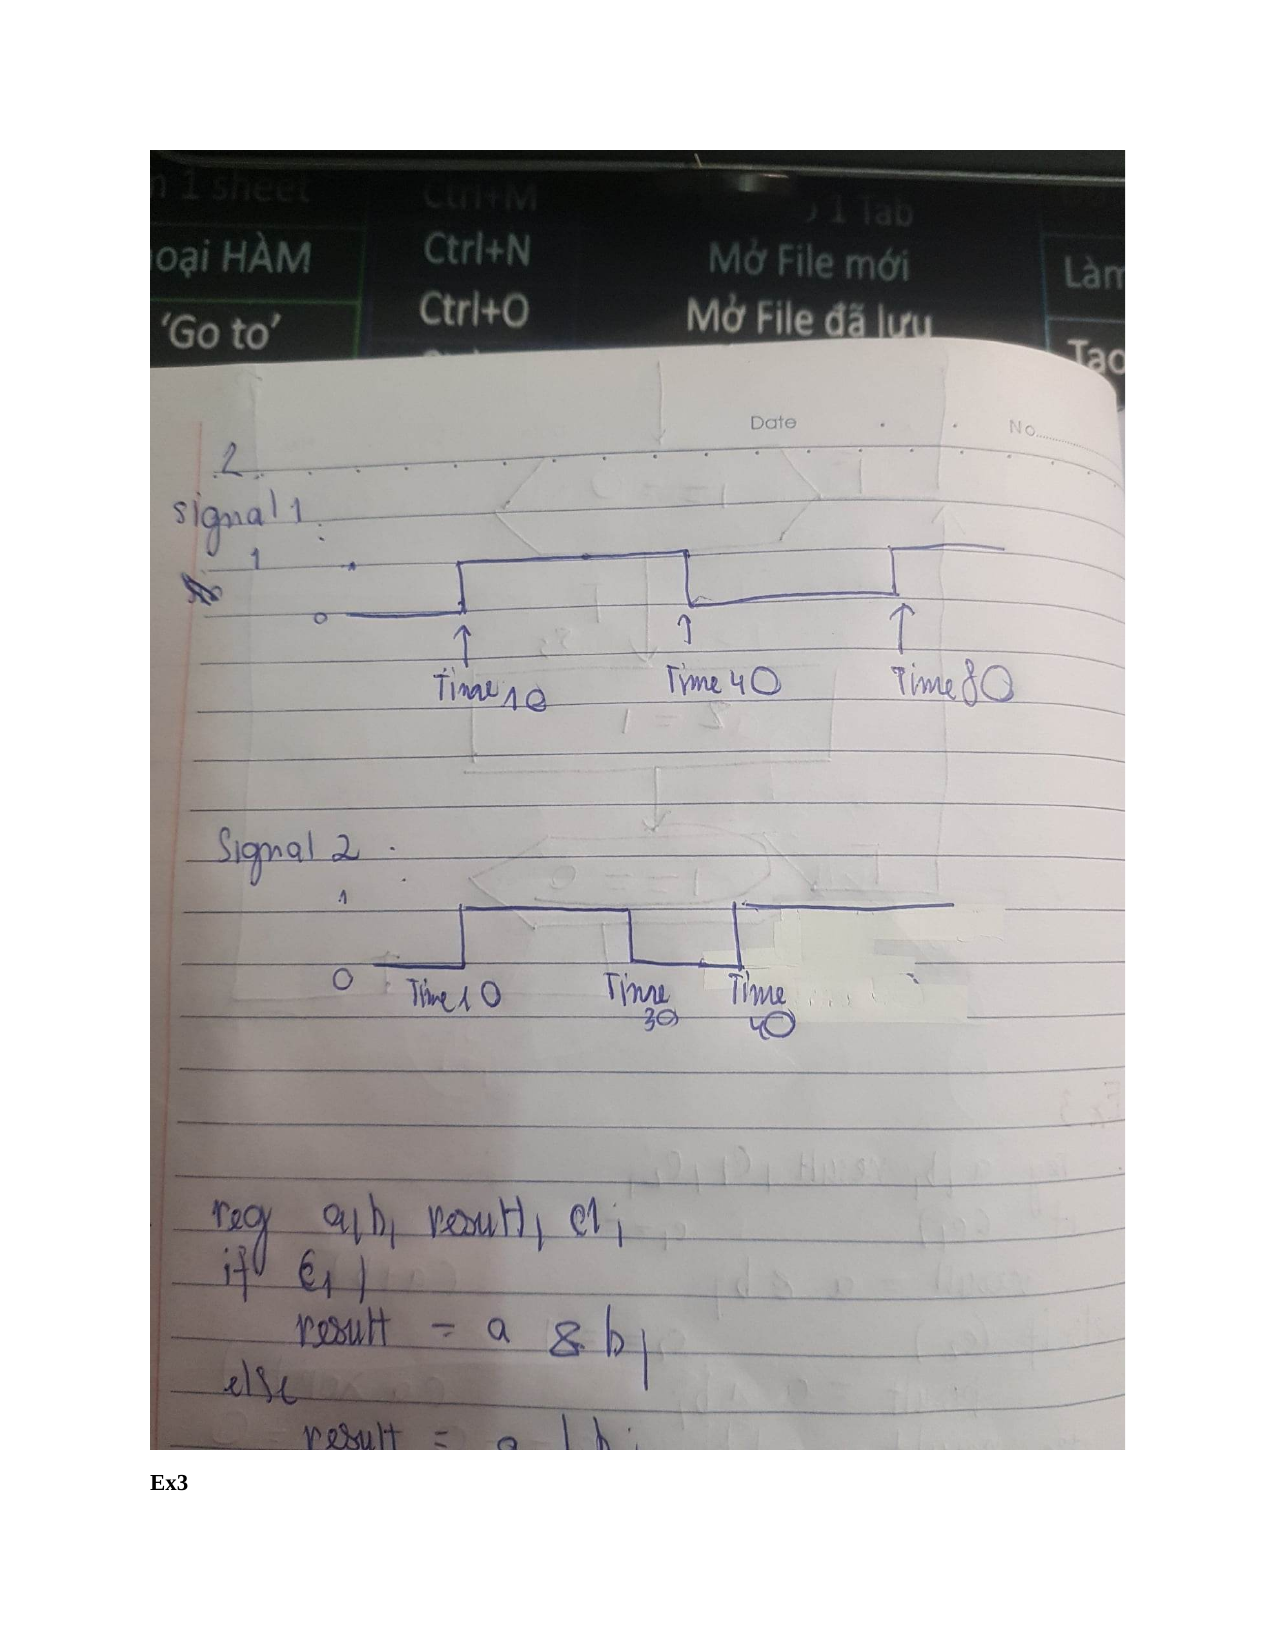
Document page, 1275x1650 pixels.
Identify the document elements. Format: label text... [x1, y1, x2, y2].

text Ex3 [150, 1469, 1125, 1495]
picture [150, 150, 1125, 1450]
